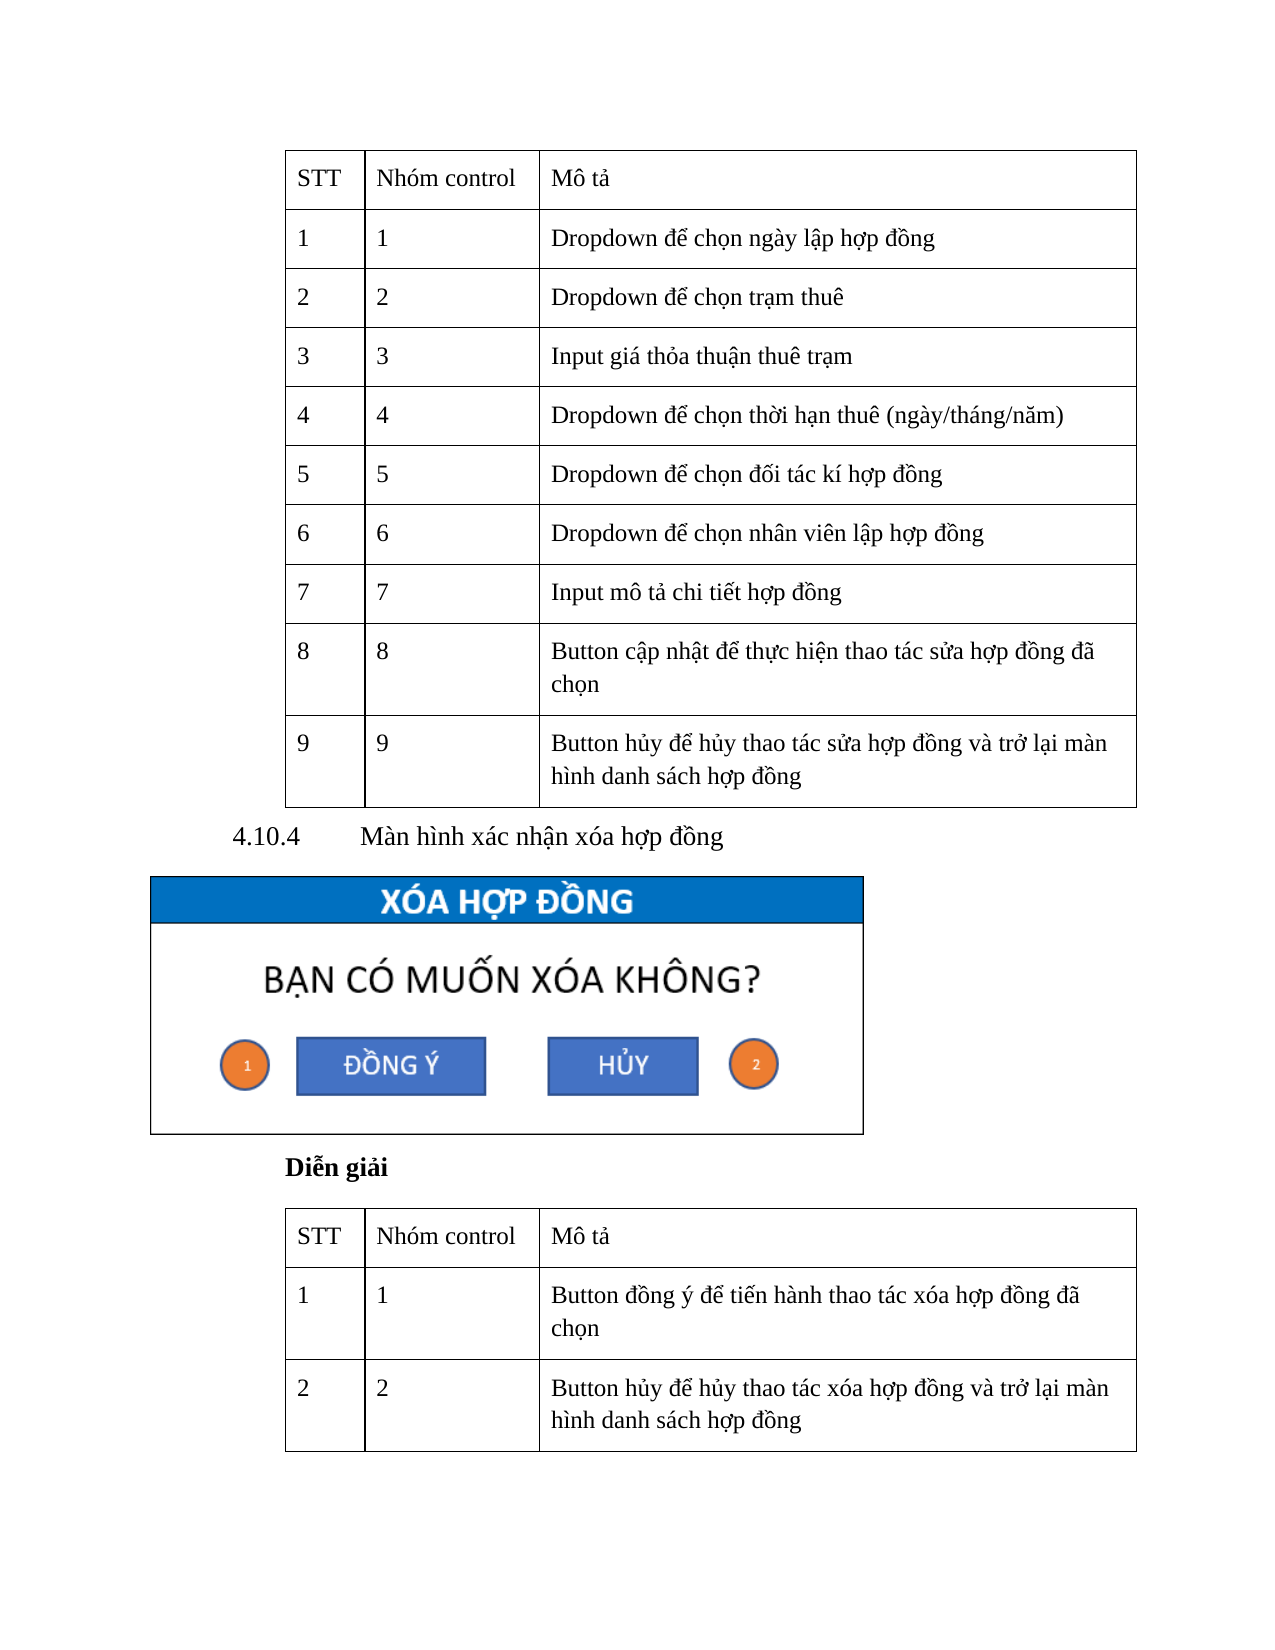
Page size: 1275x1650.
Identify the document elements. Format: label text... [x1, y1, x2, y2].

table_cell 3 [366, 328, 539, 386]
table_cell 5 [366, 446, 539, 504]
list Màn hình xác nhận xóa hợp đồng [300, 820, 1125, 851]
table_cell 1 [286, 1268, 364, 1359]
table_cell 2 [286, 269, 364, 327]
table_cell 8 [366, 624, 539, 714]
table_header Nhóm control [366, 1209, 539, 1267]
table_cell 6 [366, 505, 539, 563]
table_cell Dropdown để chọn nhân viên lập hợp đồng [540, 505, 1136, 563]
table_cell Input mô tả chi tiết hợp đồng [540, 565, 1136, 622]
table_cell 6 [286, 505, 364, 563]
table_cell 7 [286, 565, 364, 622]
picture [150, 876, 864, 1135]
table_cell 7 [366, 565, 539, 622]
table_header Mô tả [540, 1209, 1136, 1267]
table_cell 2 [286, 1360, 364, 1451]
table_cell 1 [366, 210, 539, 268]
table_cell 1 [286, 210, 364, 268]
list Diễn giải [285, 1151, 1125, 1182]
table_cell Dropdown để chọn trạm thuê [540, 269, 1136, 327]
table_header STT [286, 1209, 364, 1267]
table_cell 4 [286, 387, 364, 445]
table_cell 2 [366, 269, 539, 327]
table_cell 8 [286, 624, 364, 714]
table_cell 2 [366, 1360, 539, 1451]
table_header STT [286, 151, 364, 209]
table_cell Dropdown để chọn thời hạn thuê (ngày/tháng/năm) [540, 387, 1136, 445]
table_cell Input giá thỏa thuận thuê trạm [540, 328, 1136, 386]
table_cell Button cập nhật để thực hiện thao tác sửa hợp đồng đã chọn [540, 624, 1136, 714]
table_cell Dropdown để chọn đối tác kí hợp đồng [540, 446, 1136, 504]
table_header Mô tả [540, 151, 1136, 209]
table_cell 3 [286, 328, 364, 386]
table_header Nhóm control [366, 151, 539, 209]
table_cell Dropdown để chọn ngày lập hợp đồng [540, 210, 1136, 268]
table_cell Button hủy để hủy thao tác sửa hợp đồng và trở lại màn hình danh sách hợp đồng [540, 716, 1136, 807]
table_cell 9 [286, 716, 364, 807]
table_cell 1 [366, 1268, 539, 1359]
table_cell Button hủy để hủy thao tác xóa hợp đồng và trở lại màn hình danh sách hợp đồng [540, 1360, 1136, 1451]
table_cell 5 [286, 446, 364, 504]
table_cell 4 [366, 387, 539, 445]
table_cell 9 [366, 716, 539, 807]
table_cell Button đồng ý để tiến hành thao tác xóa hợp đồng đã chọn [540, 1268, 1136, 1359]
